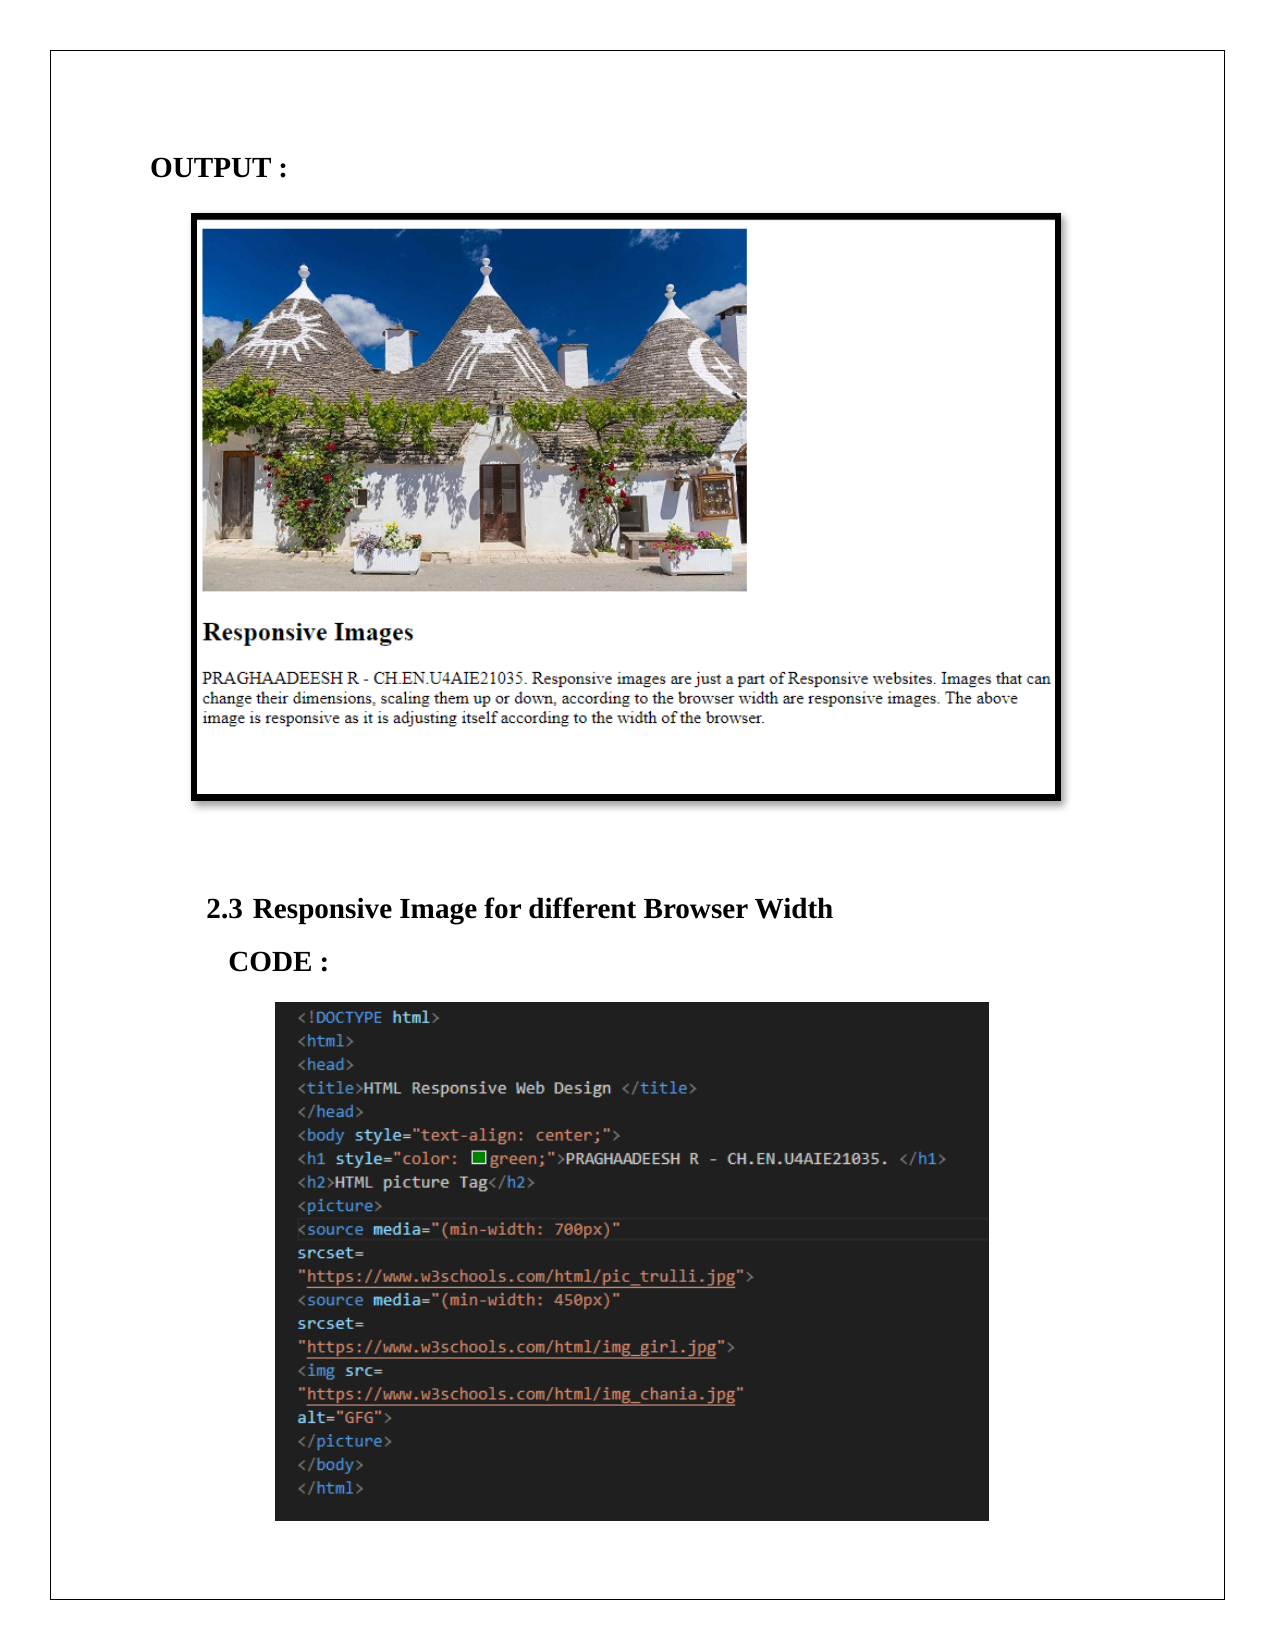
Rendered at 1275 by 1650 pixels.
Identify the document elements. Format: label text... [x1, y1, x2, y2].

text CODE : [206, 944, 1125, 977]
text OUTPUT : [150, 150, 1125, 183]
list Responsive Image for different Browser Width [206, 891, 1125, 924]
picture [197, 219, 1055, 794]
picture [275, 1002, 989, 1521]
